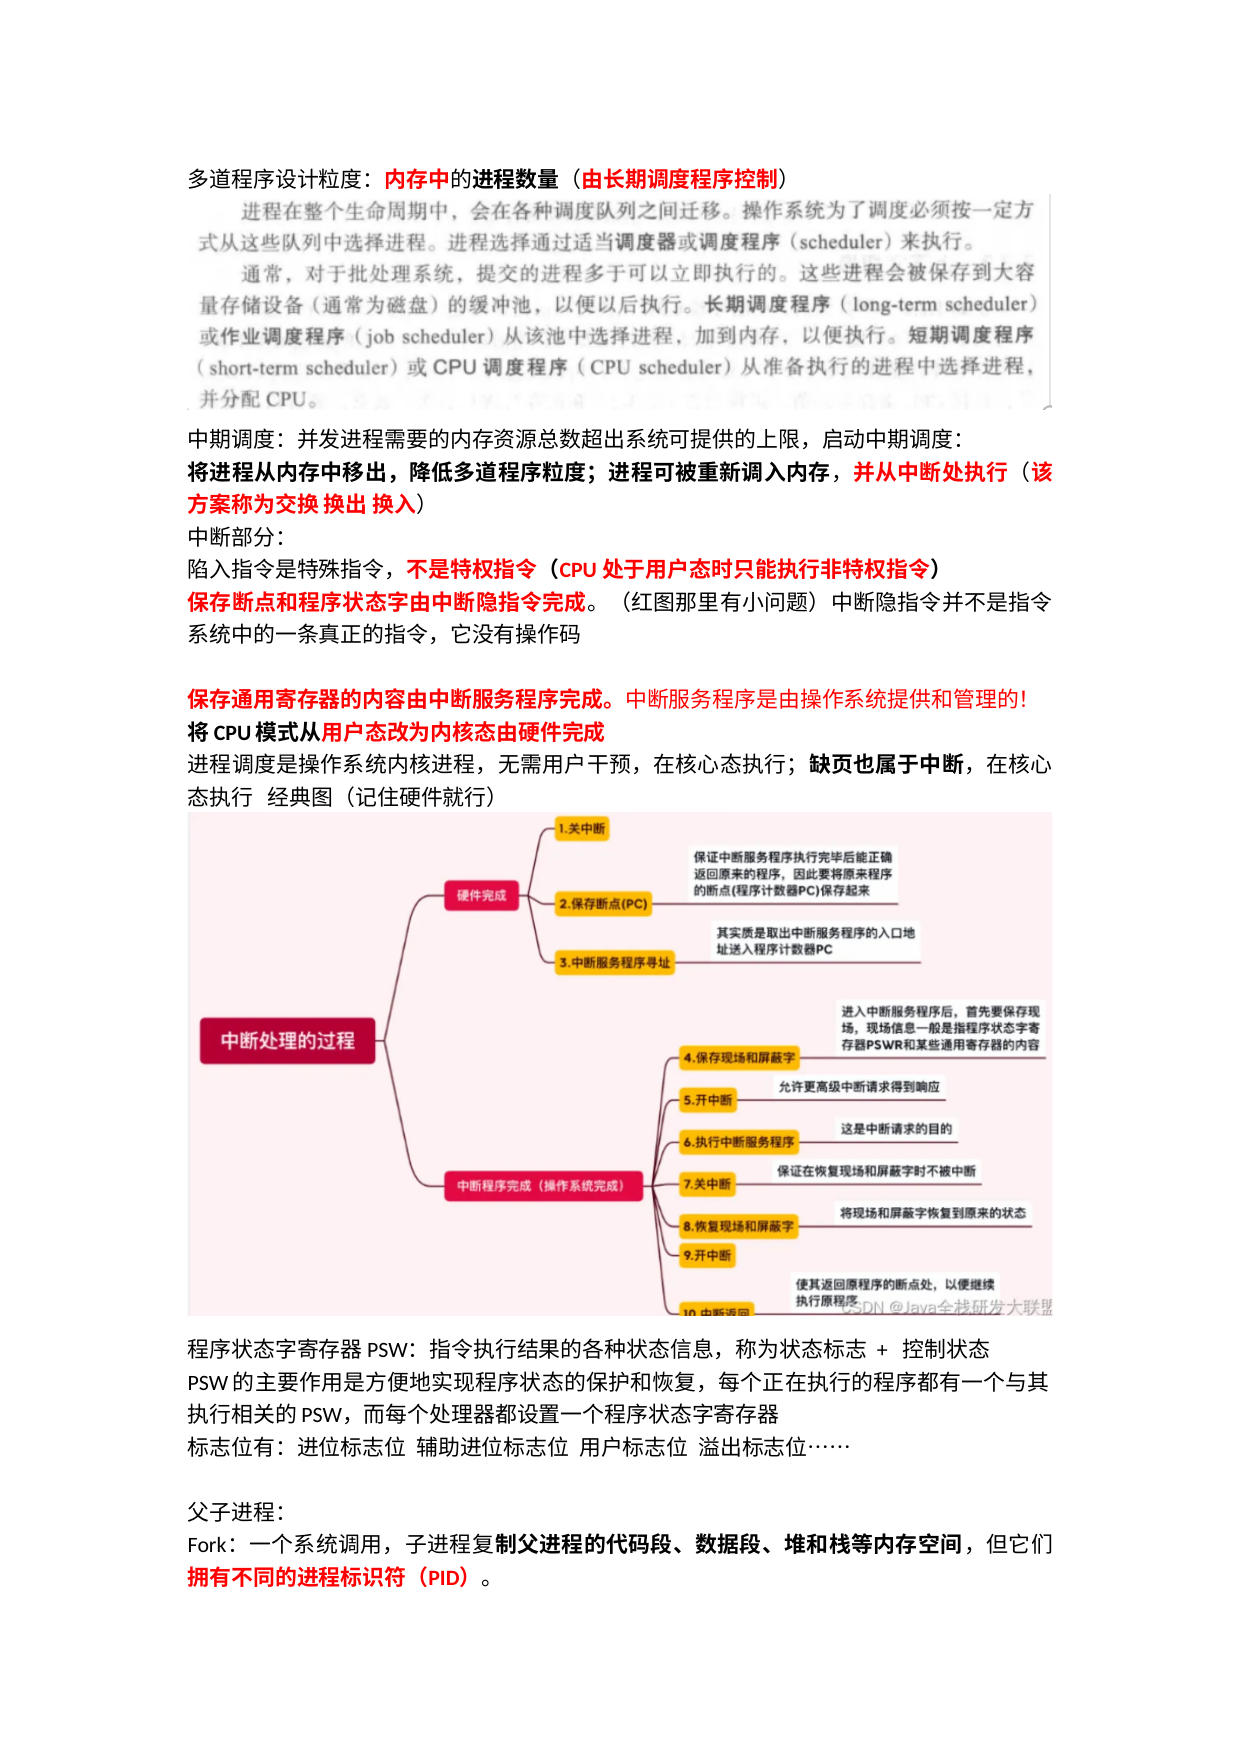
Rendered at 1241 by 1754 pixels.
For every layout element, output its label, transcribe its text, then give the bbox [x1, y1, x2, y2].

text 将CPU模式从用户态改为内核态由硬件完成 [187, 714, 1053, 747]
text PSW的主要作用是方便地实现程序状态的保护和恢复，每个正在执行的程序都有一个与其执行相关的PSW，而每个处理器都设置一个程序状态字寄存器 [187, 1364, 1053, 1429]
picture [187, 812, 1053, 1316]
text 标志位有：进位标志位 辅助进位标志位 用户标志位 溢出标志位…… [187, 1429, 1053, 1462]
text 程序状态字寄存器PSW：指令执行结果的各种状态信息，称为状态标志 + 控制状态 [187, 1332, 1053, 1364]
text 父子进程： [187, 1494, 1053, 1527]
picture [187, 194, 1053, 410]
text 保存通用寄存器的内容由中断服务程序完成。中断服务程序是由操作系统提供和管理的！ [187, 682, 1053, 714]
text Fork：一个系统调用，子进程复制父进程的代码段、数据段、堆和栈等内存空间，但它们拥有不同的进程标识符（PID）。 [187, 1527, 1053, 1592]
text 中断部分： [187, 519, 1053, 552]
text 中期调度：并发进程需要的内存资源总数超出系统可提供的上限，启动中期调度： [187, 422, 1053, 454]
text 将进程从内存中移出，降低多道程序粒度；进程可被重新调入内存，并从中断处执行（该方案称为交换 换出 换入） [187, 454, 1053, 519]
text 进程调度是操作系统内核进程，无需用户干预，在核心态执行；缺页也属于中断，在核心态执行 经典图（记住硬件就行） [187, 747, 1053, 812]
text 保存断点和程序状态字由中断隐指令完成。（红图那里有小问题）中断隐指令并不是指令系统中的一条真正的指令，它没有操作码 [187, 584, 1053, 649]
text 陷入指令是特殊指令，不是特权指令（CPU 处于用户态时只能执行非特权指令） [187, 552, 1053, 584]
text 多道程序设计粒度：内存中的进程数量（由长期调度程序控制） [187, 162, 1053, 194]
